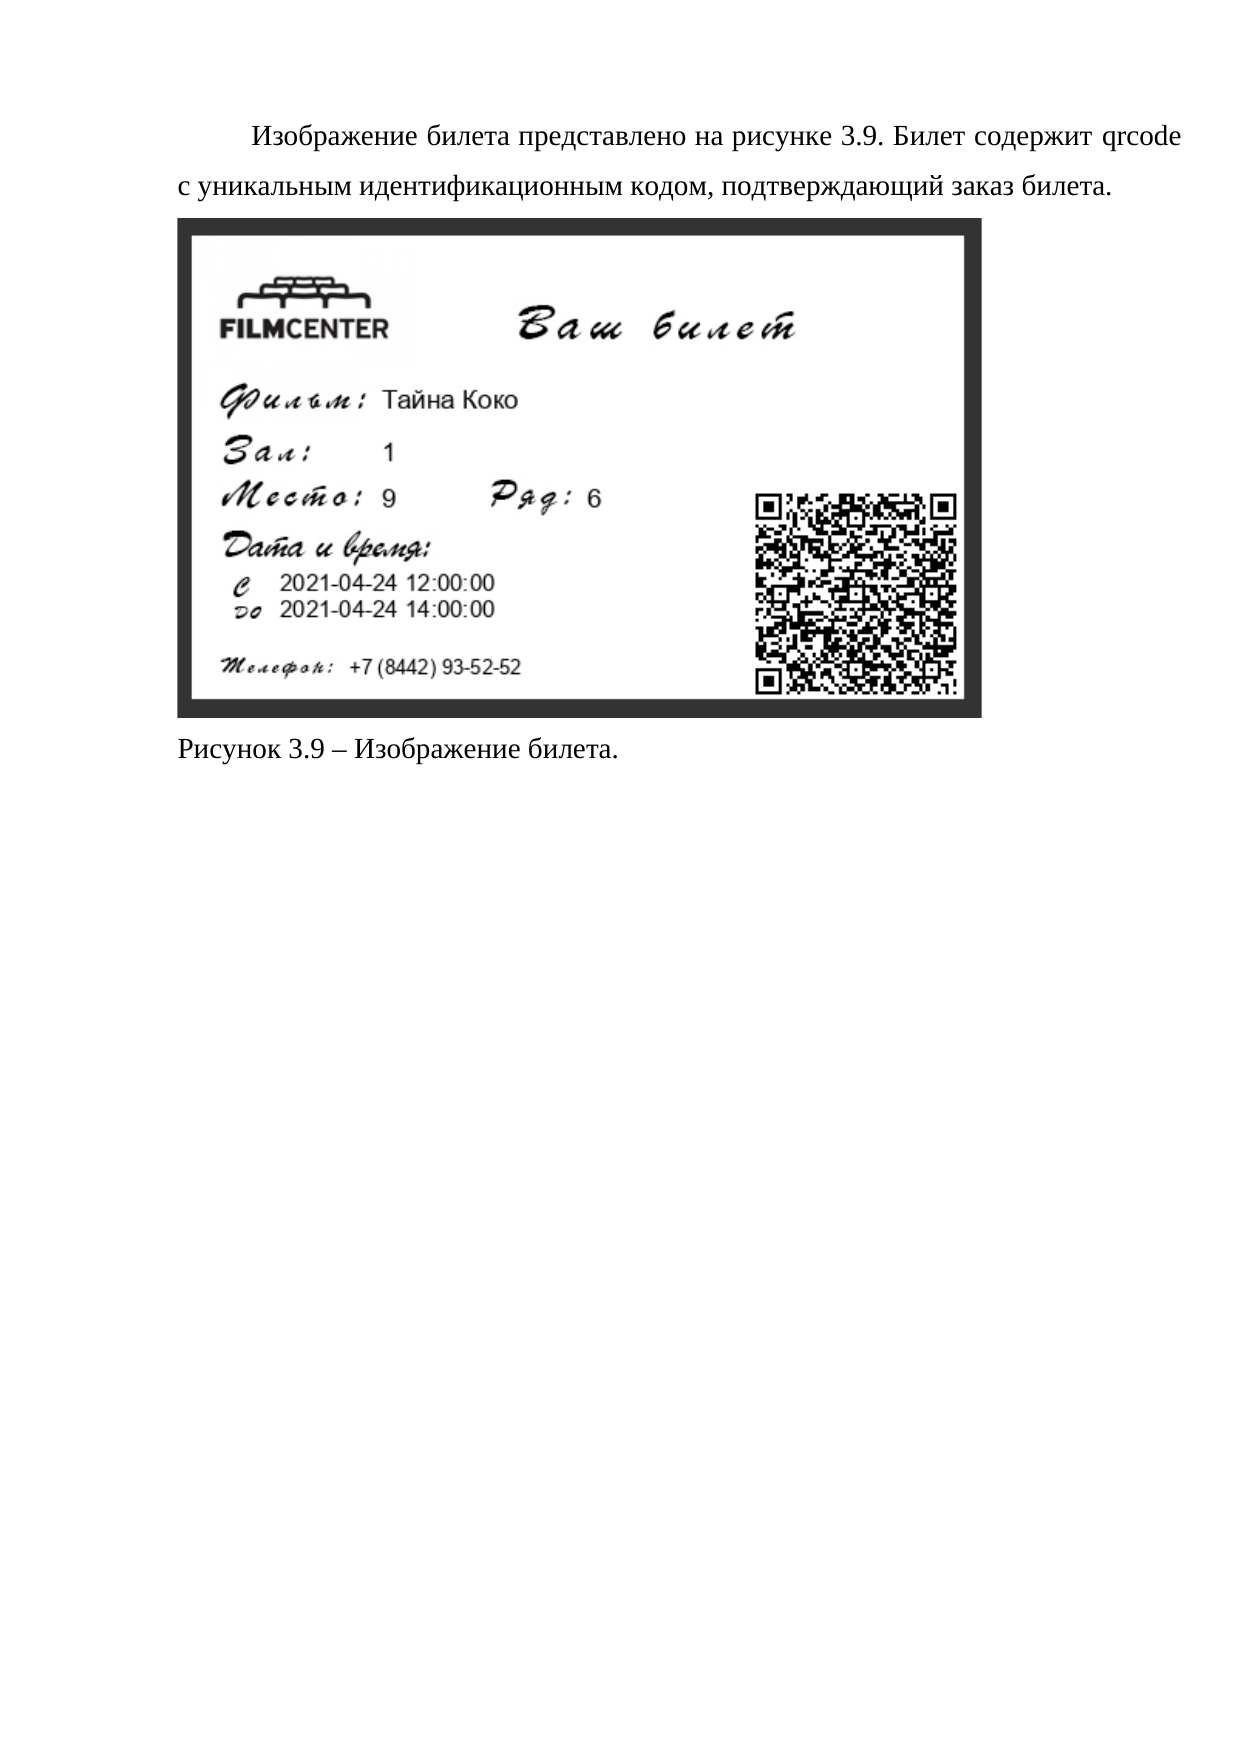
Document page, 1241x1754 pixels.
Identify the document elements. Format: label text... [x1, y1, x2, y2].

picture [177, 218, 982, 718]
text Рисунок 3.9 – Изображение билета. [177, 731, 1181, 765]
text Изображение билета представлено на рисунке 3.9. Билет содержит qrcode с уникальным идентификационным кодом, подтверждающий заказ билета. [177, 118, 1181, 202]
